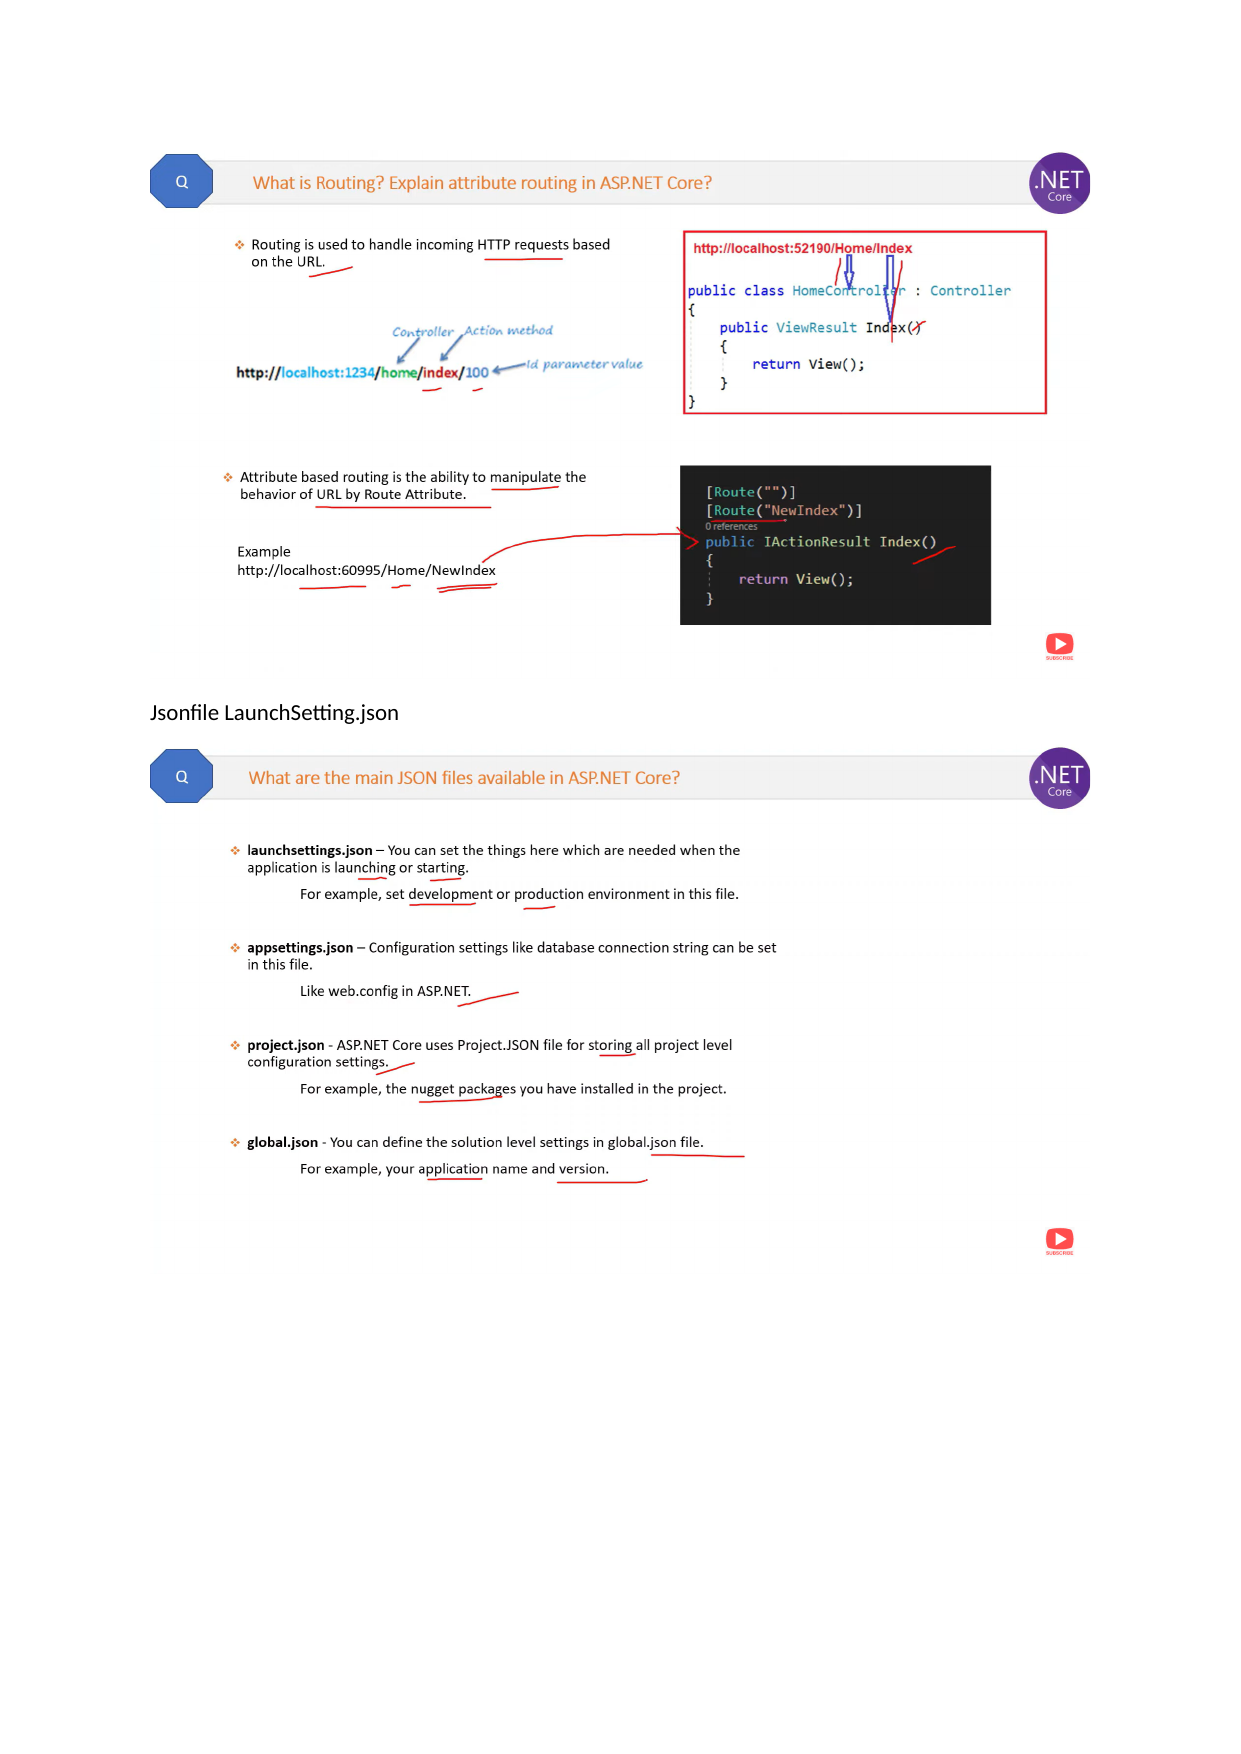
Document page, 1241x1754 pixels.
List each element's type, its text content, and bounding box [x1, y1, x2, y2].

text Jsonfile LaunchSetting.json [150, 698, 1090, 726]
picture [150, 150, 1091, 679]
picture [150, 744, 1091, 1274]
